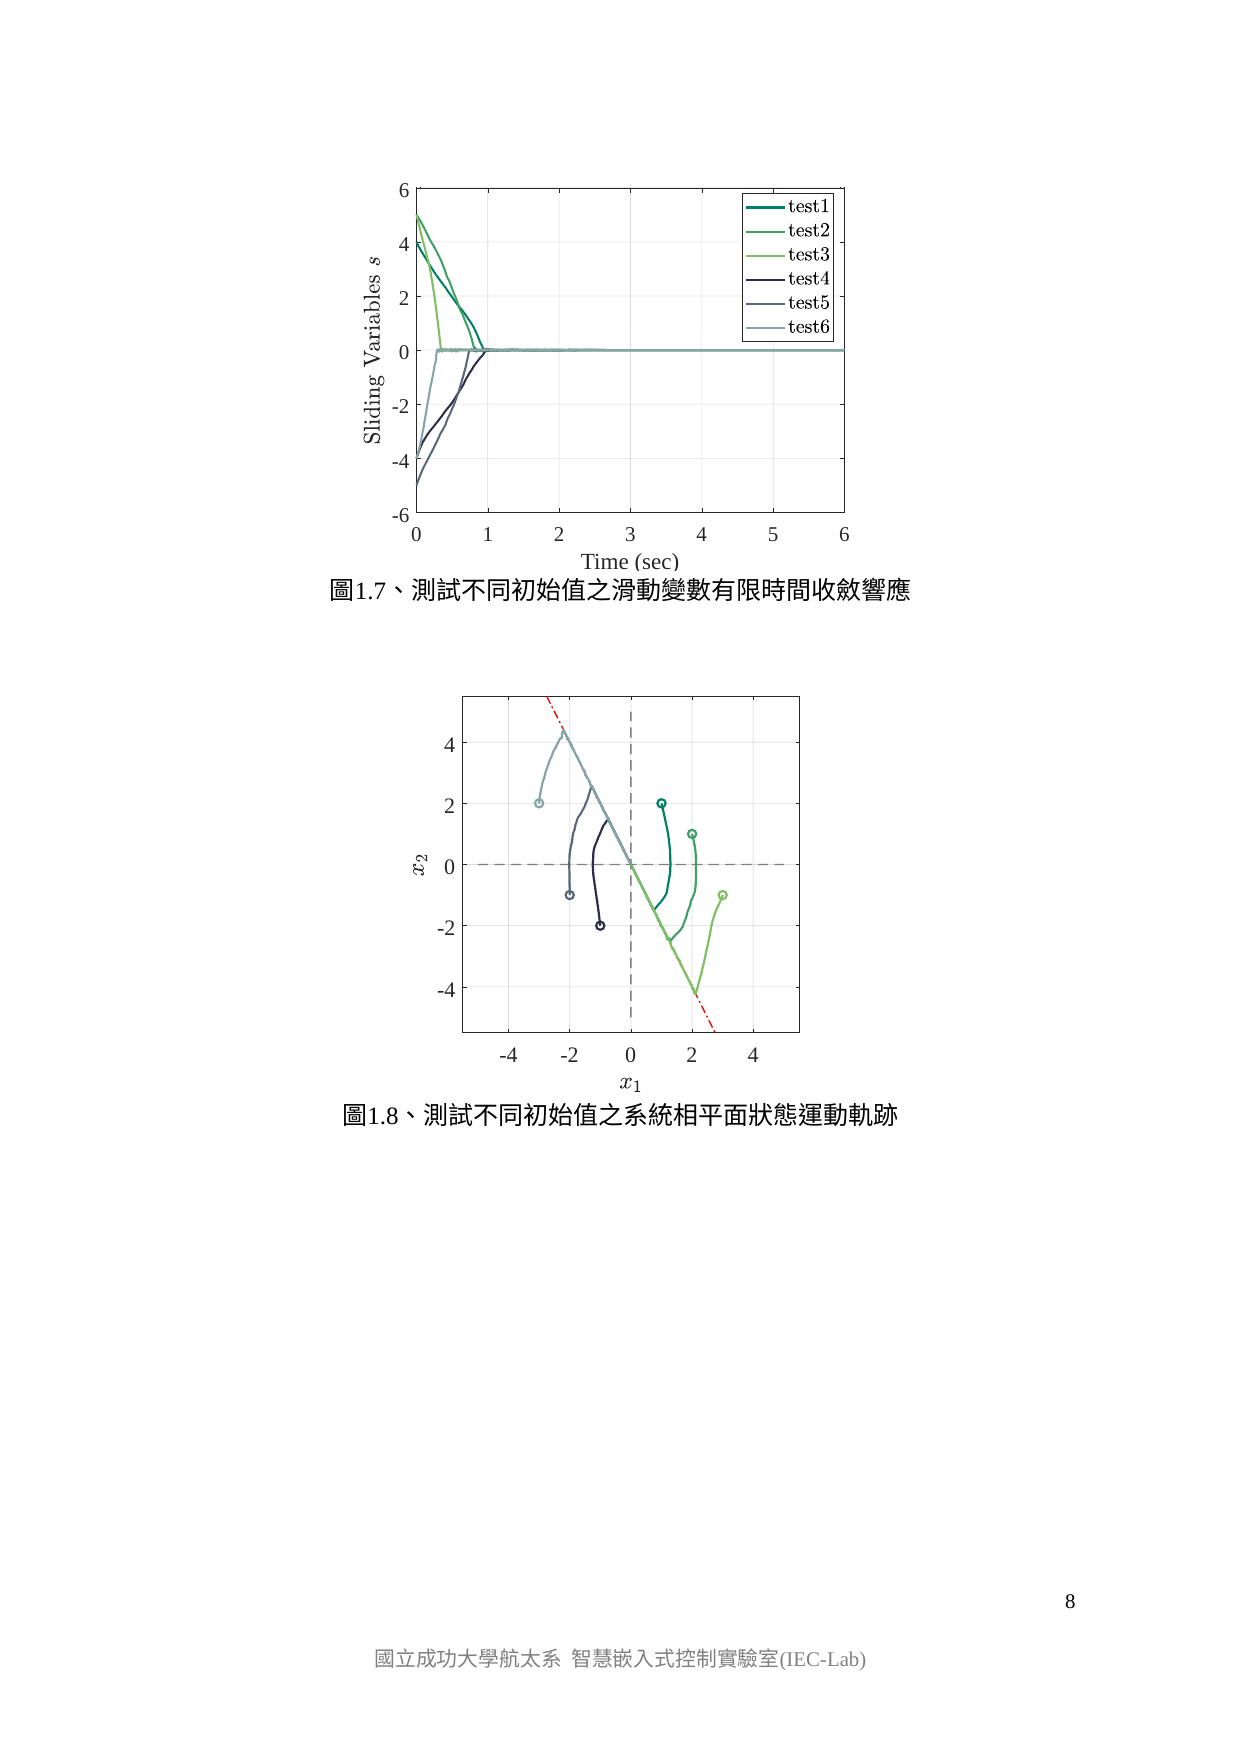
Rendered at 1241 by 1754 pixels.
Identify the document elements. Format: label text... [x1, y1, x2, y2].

list 圖1.8、測試不同初始值之系統相平面狀態運動軌跡 [159, 1096, 1081, 1132]
list 圖1.7、測試不同初始值之滑動變數有限時間收斂響應 [159, 571, 1081, 607]
